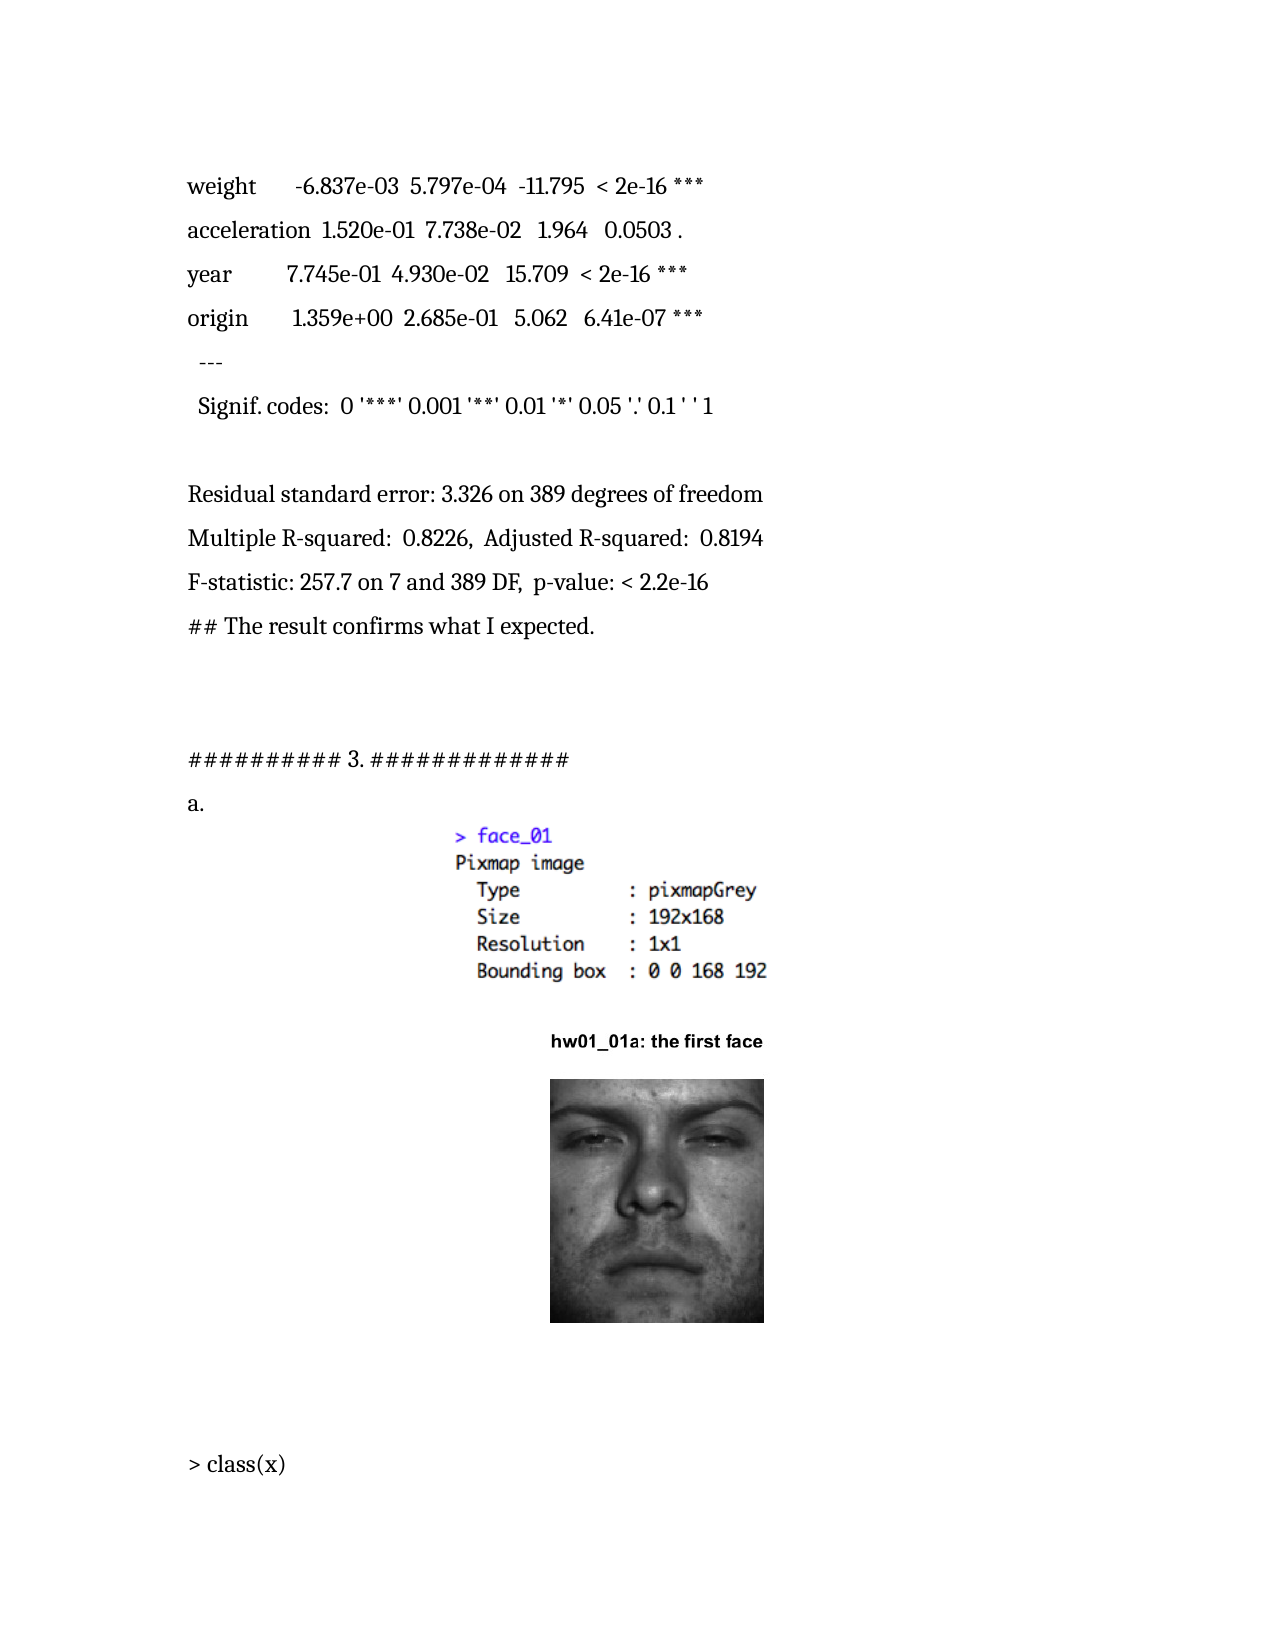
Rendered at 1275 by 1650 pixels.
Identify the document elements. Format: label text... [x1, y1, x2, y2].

text ########## 3. ############# [187, 737, 1087, 781]
text Signif. codes: 0 '***' 0.001 '**' 0.01 '*' 0.05 '.' 0.1 ' ' 1 [187, 384, 1087, 428]
text weight -6.837e-03 5.797e-04 -11.795 < 2e-16 *** [187, 164, 1087, 208]
text origin 1.359e+00 2.685e-01 5.062 6.41e-07 *** [187, 296, 1087, 340]
text acceleration 1.520e-01 7.738e-02 1.964 0.0503 . [187, 208, 1087, 252]
text > class(x) [187, 1442, 1087, 1486]
text --- [187, 340, 1087, 384]
text F-statistic: 257.7 on 7 and 389 DF, p-value: < 2.2e-16 [187, 561, 1087, 605]
text Multiple R-squared: 0.8226, Adjusted R-squared: 0.8194 [187, 517, 1087, 561]
text a. [187, 781, 1087, 825]
picture [315, 825, 960, 1418]
text Residual standard error: 3.326 on 389 degrees of freedom [187, 472, 1087, 517]
text ## The result confirms what I expected. [187, 605, 1087, 649]
text year 7.745e-01 4.930e-02 15.709 < 2e-16 *** [187, 252, 1087, 296]
